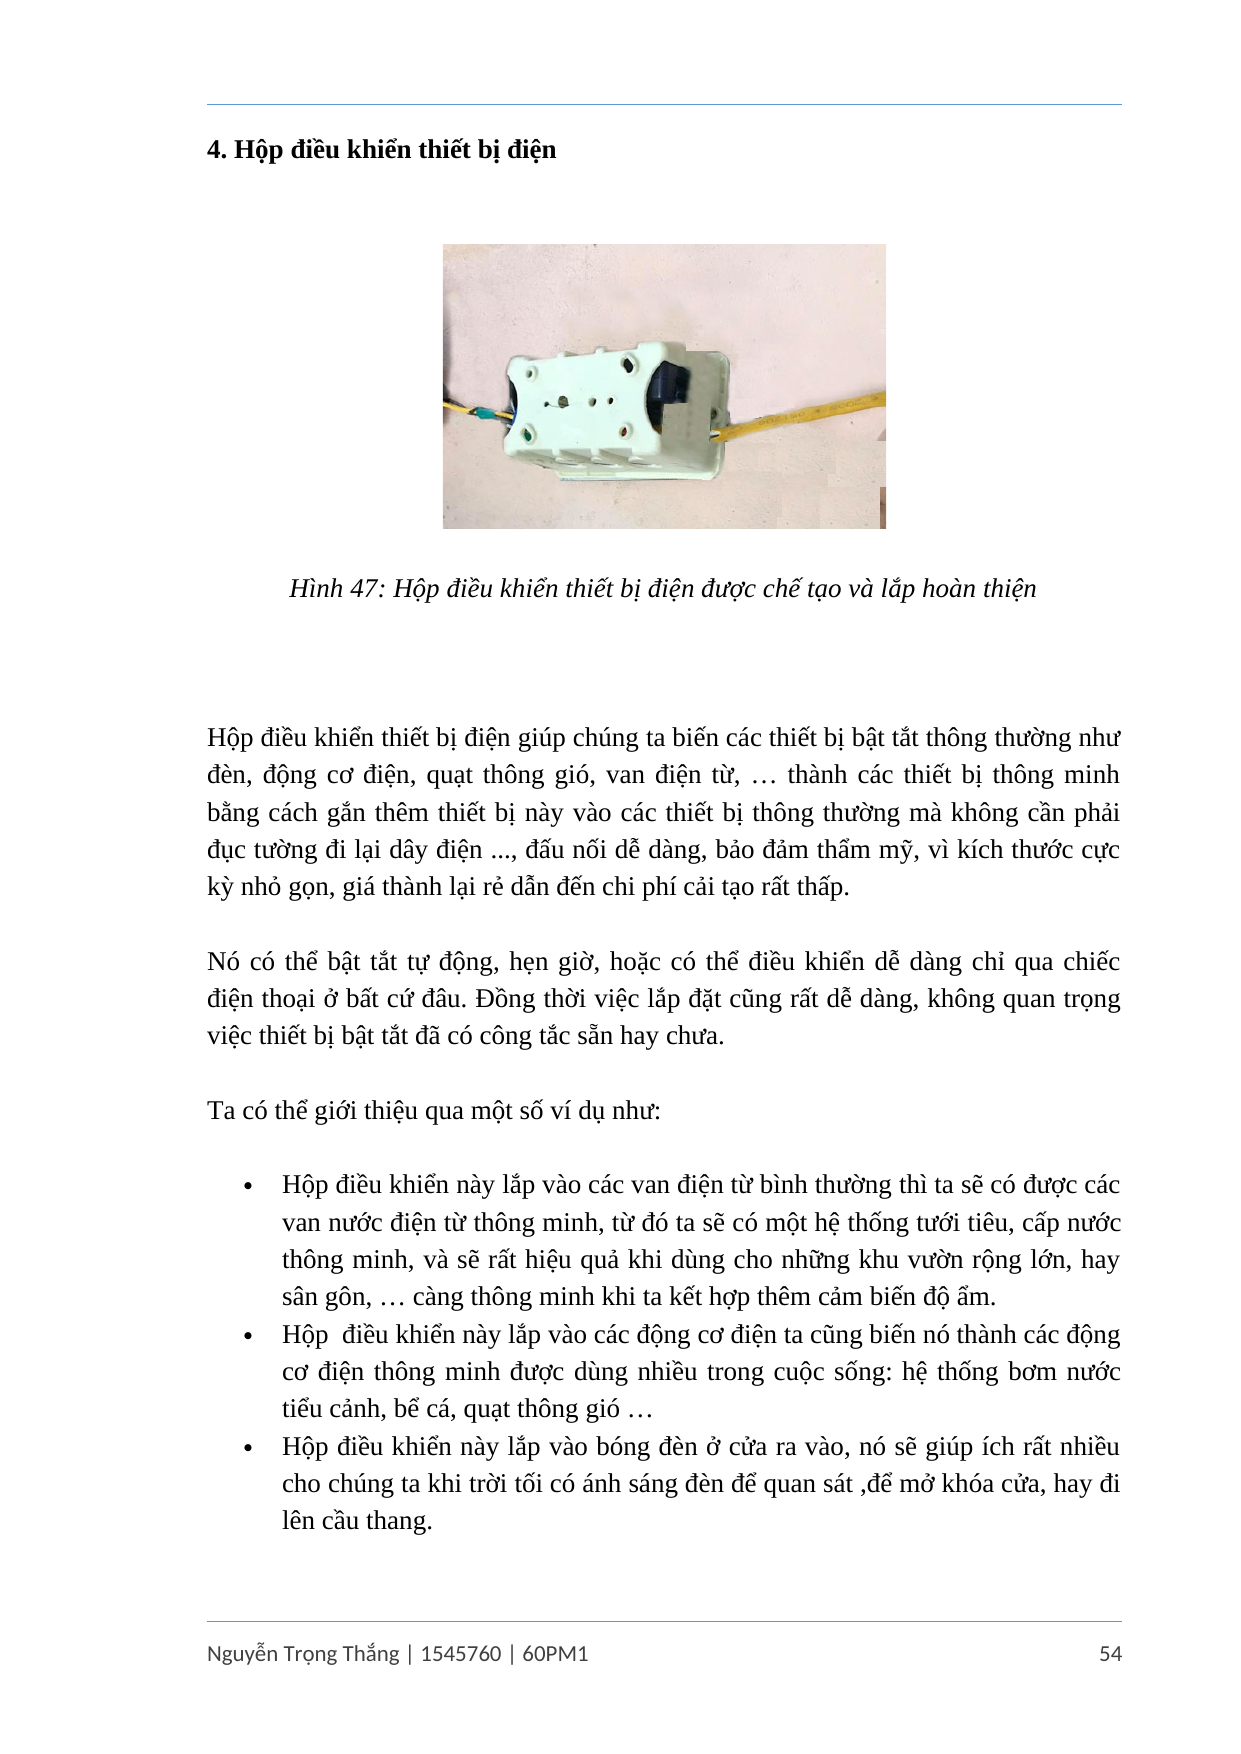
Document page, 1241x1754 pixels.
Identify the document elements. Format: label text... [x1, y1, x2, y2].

picture [442, 244, 887, 529]
text Hộp điều khiển thiết bị điện giúp chúng ta biến các thiết bị bật tắt thông thường như đèn, động cơ điện, quạt thông gió, van điện từ, … thành các thiết bị thông minh bằng cách gắn thêm thiết bị này vào các thiết bị thông thường mà không cần phải đục tường đi lại dây điện ..., đấu nối dễ dàng, bảo đảm thẩm mỹ, vì kích thước cực kỳ nhỏ gọn, giá thành lại rẻ dẫn đến chi phí cải tạo rất thấp. [207, 721, 1122, 901]
text Nó có thể bật tắt tự động, hẹn giờ, hoặc có thể điều khiển dễ dàng chỉ qua chiếc điện thoại ở bất cứ đâu. Đồng thời việc lắp đặt cũng rất dễ dàng, không quan trọng việc thiết bị bật tắt đã có công tắc sẵn hay chưa. [207, 1013, 1122, 1051]
list Hộp điều khiển này lắp vào các động cơ điện ta cũng biến nó thành các động cơ điện thông minh được dùng nhiều trong cuộc sống: hệ thống bơm nước tiểu cảnh, bể cá, quạt thông gió … [244, 1318, 1122, 1423]
list Hộp điều khiển này lắp vào các van điện từ bình thường thì ta sẽ có được các van nước điện từ thông minh, từ đó ta sẽ có một hệ thống tưới tiêu, cấp nước thông minh, và sẽ rất hiệu quả khi dùng cho những khu vườn rộng lớn, hay sân gôn, … càng thông minh khi ta kết hợp thêm cảm biến độ ẩm. [244, 1168, 1122, 1312]
text Hình 47: Hộp điều khiển thiết bị điện được chế tạo và lắp hoàn thiện [207, 572, 1122, 603]
text Nó có thể bật tắt tự động, hẹn giờ, hoặc có thể điều khiển dễ dàng chỉ qua chiếc điện thoại ở bất cứ đâu. Đồng thời việc lắp đặt cũng rất dễ dàng, không quan trọng việc thiết bị bật tắt đã có công tắc sẵn hay chưa. [207, 945, 1122, 982]
subtitle 4. Hộp điều khiển thiết bị điện [207, 133, 1122, 164]
list Hộp điều khiển này lắp vào bóng đèn ở cửa ra vào, nó sẽ giúp ích rất nhiều cho chúng ta khi trời tối có ánh sáng đèn để quan sát ,để mở khóa cửa, hay đi lên cầu thang. [244, 1429, 1122, 1535]
text Ta có thể giới thiệu qua một số ví dụ như: [207, 1094, 1122, 1125]
